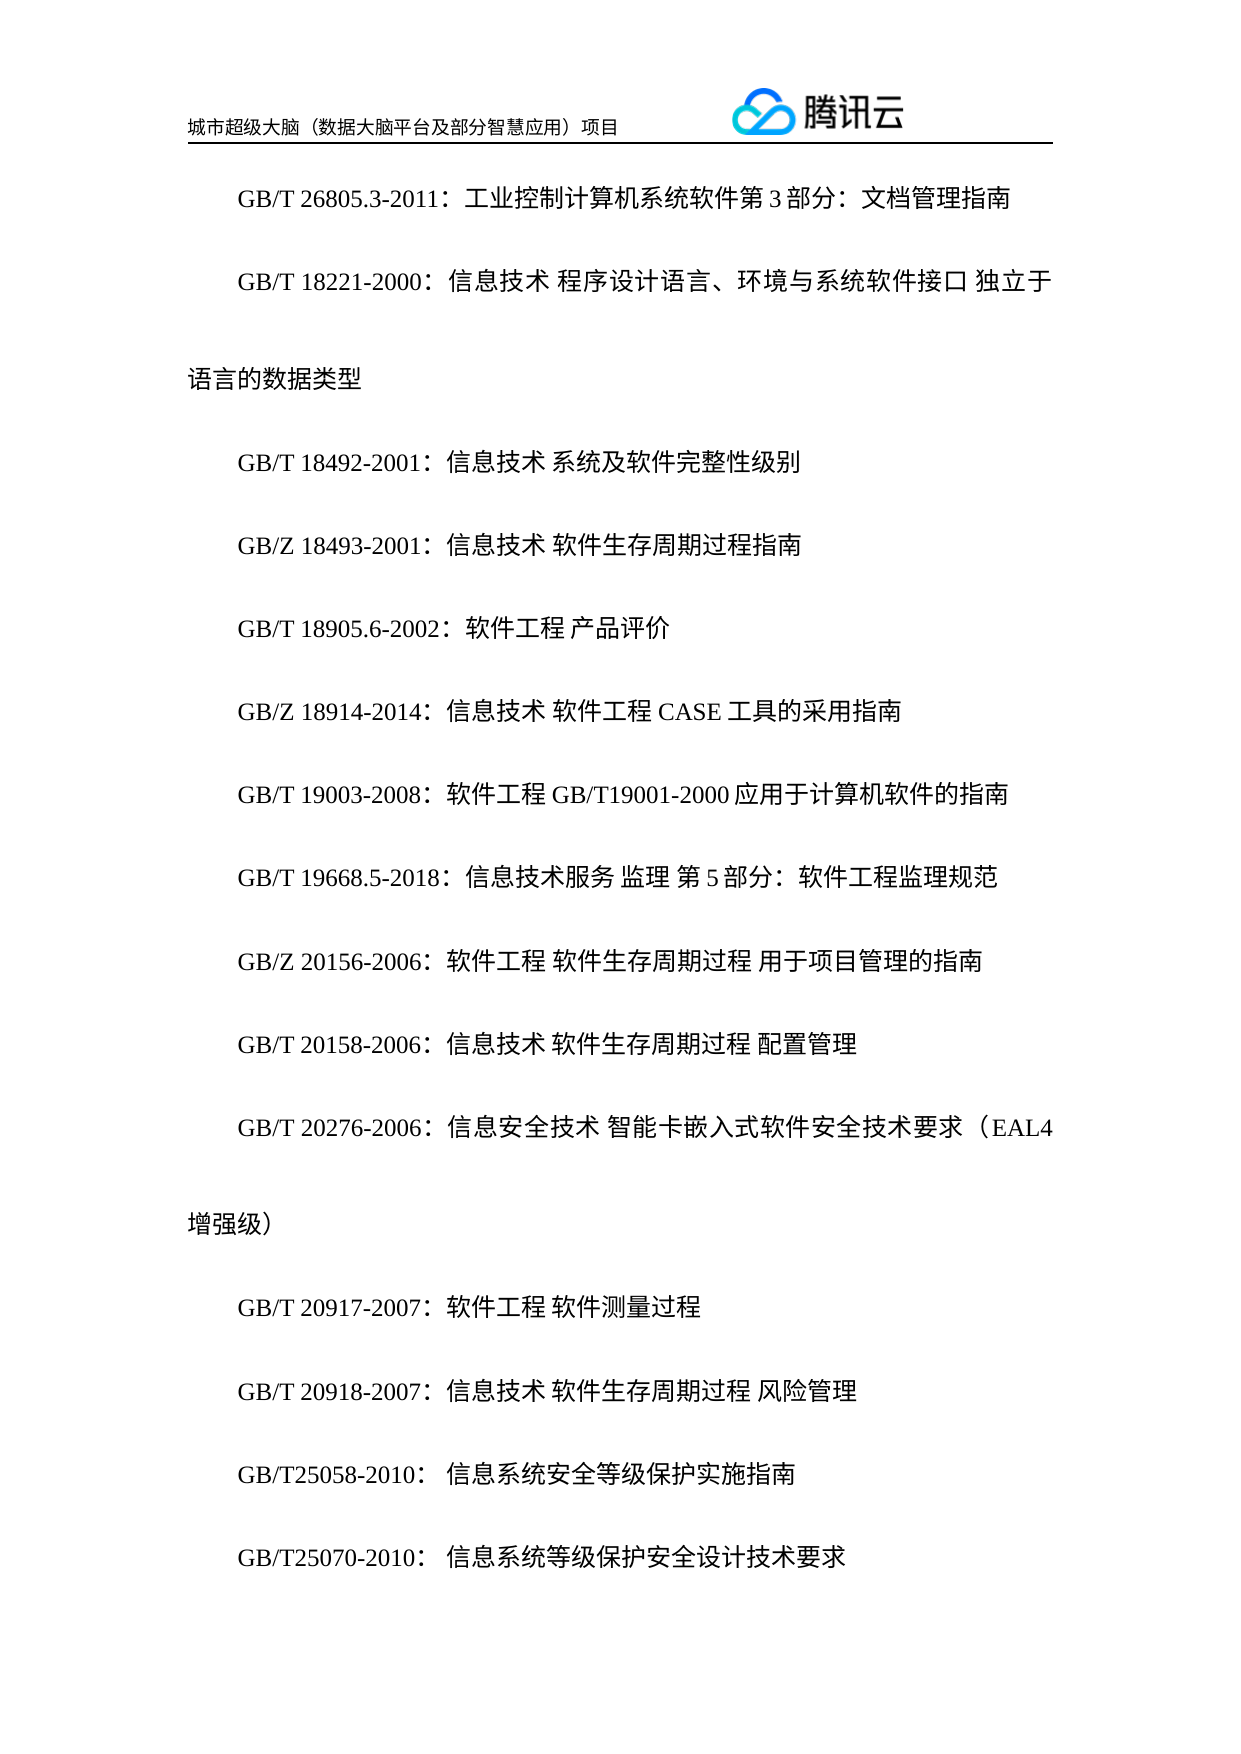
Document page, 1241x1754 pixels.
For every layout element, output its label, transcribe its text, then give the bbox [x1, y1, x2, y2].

text GB/Z 18914-2014：信息技术 软件工程 CASE工具的采用指南 [187, 677, 1053, 742]
text GB/Z 20156-2006：软件工程 软件生存周期过程 用于项目管理的指南 [187, 927, 1053, 992]
text GB/T 19003-2008：软件工程 GB/T19001-2000应用于计算机软件的指南 [187, 760, 1053, 825]
text GB/T 19668.5-2018：信息技术服务 监理 第5部分：软件工程监理规范 [187, 843, 1053, 908]
picture [748, 128, 780, 135]
picture [732, 88, 904, 135]
text GB/T25070-2010： 信息系统等级保护安全设计技术要求 [187, 1523, 1053, 1588]
text GB/T 18221-2000：信息技术 程序设计语言、环境与系统软件接口 独立于语言的数据类型 [187, 247, 1053, 410]
text GB/T 20158-2006：信息技术 软件生存周期过程 配置管理 [187, 1010, 1053, 1075]
text GB/T 20918-2007：信息技术 软件生存周期过程 风险管理 [187, 1357, 1053, 1422]
text GB/T 18492-2001：信息技术 系统及软件完整性级别 [187, 428, 1053, 493]
text GB/T 18905.6-2002：软件工程 产品评价 [187, 594, 1053, 659]
text GB/T 20276-2006：信息安全技术 智能卡嵌入式软件安全技术要求（EAL4增强级） [187, 1093, 1053, 1255]
text GB/T 20917-2007：软件工程 软件测量过程 [187, 1273, 1053, 1338]
picture [760, 111, 790, 129]
text GB/T 26805.3-2011：工业控制计算机系统软件第3部分：文档管理指南 [187, 164, 1053, 229]
text GB/Z 18493-2001：信息技术 软件生存周期过程指南 [187, 511, 1053, 576]
text GB/T25058-2010： 信息系统安全等级保护实施指南 [187, 1440, 1053, 1505]
